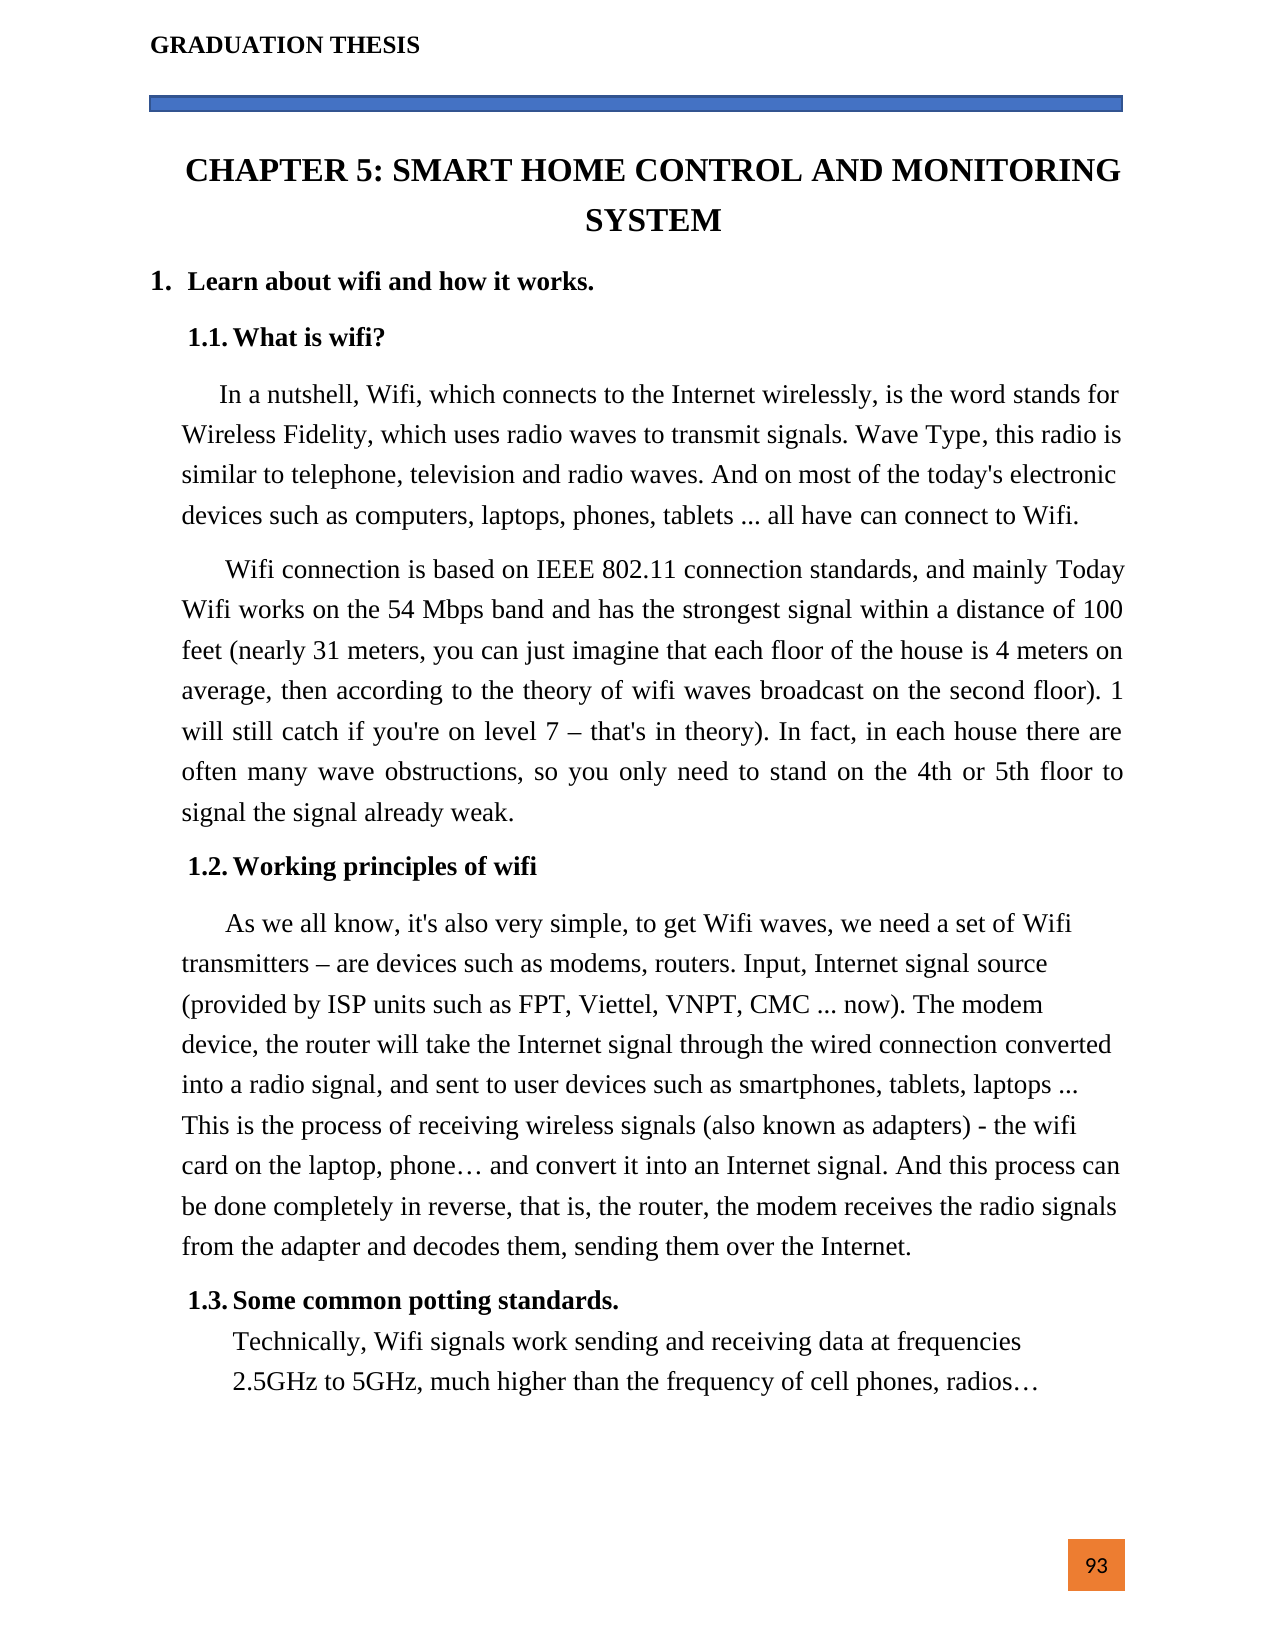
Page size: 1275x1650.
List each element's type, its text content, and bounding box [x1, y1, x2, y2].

subtitle Learn about wifi and how it works. [150, 263, 1125, 297]
text As we all know, it's also very simple, to get Wifi waves, we need a set of Wifi transmitters – are devices such as modems, routers. Input, Internet signal source (provided by ISP units such as FPT, Viettel, VNPT, CMC ... now). The modem device, the router will take the Internet signal through the wired connection converted into a radio signal, and sent to user devices such as smartphones, tablets, laptops ... This is the process of receiving wireless signals (also known as adapters) - the wifi card on the laptop, phone… and convert it into an Internet signal. And this process can be done completely in reverse, that is, the router, the modem receives the radio signals from the adapter and decodes them, sending them over the Internet. [181, 907, 1125, 1261]
list What is wifi? [187, 321, 1125, 352]
text In a nutshell, Wifi, which connects to the Internet wirelessly, is the word stands for Wireless Fidelity, which uses radio waves to transmit signals. Wave Type, this radio is similar to telephone, television and radio waves. And on most of the today's electronic devices such as computers, laptops, phones, tablets ... all have can connect to Wifi. [181, 378, 1125, 530]
list 2.5GHz to 5GHz, much higher than the frequency of cell phones, radios… [232, 1365, 1125, 1396]
text Wifi connection is based on IEEE 802.11 connection standards, and mainly Today Wifi works on the 54 Mbps band and has the strongest signal within a distance of 100 feet (nearly 31 meters, you can just imagine that each floor of the house is 4 meters on average, then according to the theory of wifi waves broadcast on the second floor). 1 will still catch if you're on level 7 – that's in theory). In fact, in each house there are often many wave obstructions, so you only need to stand on the 4th or 5th floor to signal the signal already weak. [181, 553, 1125, 827]
list Technically, Wifi signals work sending and receiving data at frequencies [232, 1325, 1125, 1356]
list Some common potting standards. [187, 1284, 1125, 1316]
subtitle CHAPTER 5: SMART HOME CONTROL AND MONITORING SYSTEM [181, 150, 1125, 238]
list Working principles of wifi [187, 850, 1125, 881]
